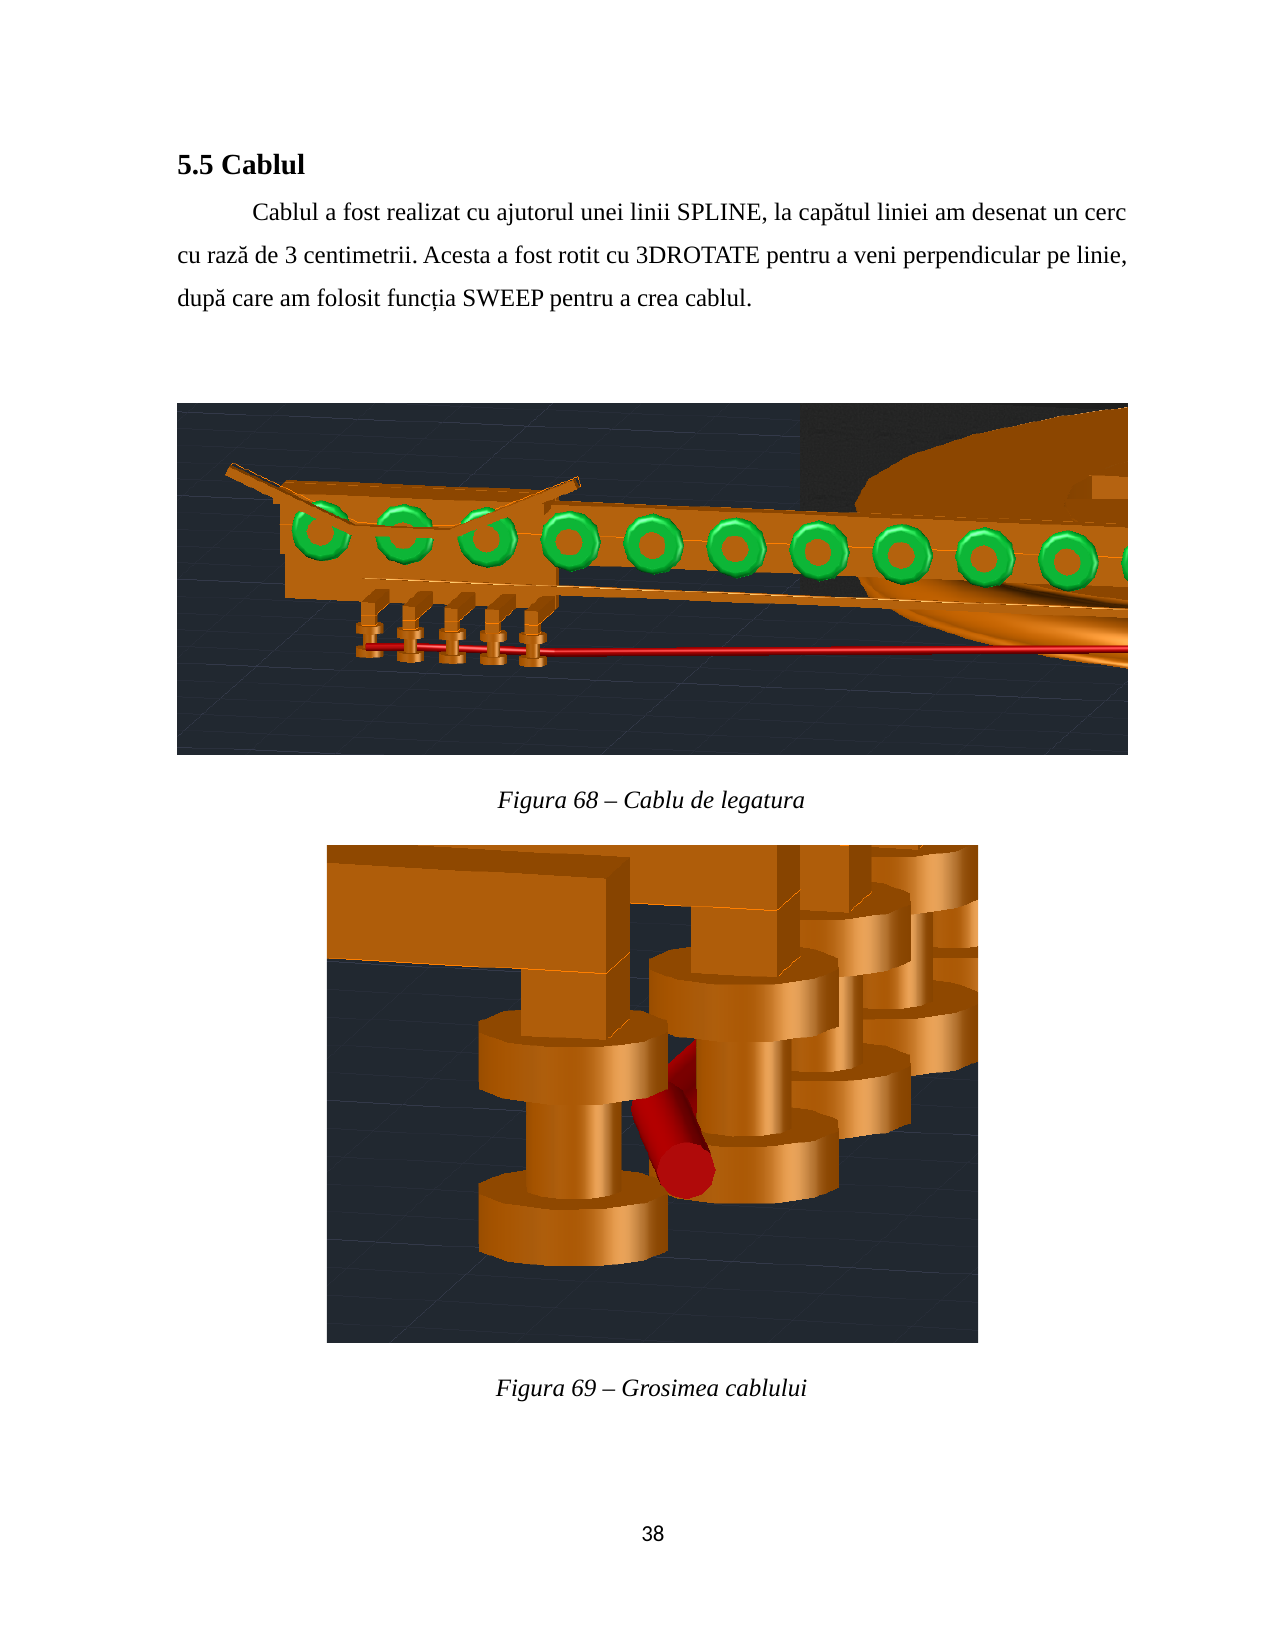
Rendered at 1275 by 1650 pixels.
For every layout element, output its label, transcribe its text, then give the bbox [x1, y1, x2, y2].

text Cablul a fost realizat cu ajutorul unei linii SPLINE, la capătul liniei am desenat un cerc cu rază de 3 centimetrii. Acesta a fost rotit cu 3DROTATE pentru a veni perpendicular pe linie, după care am folosit funcția SWEEP pentru a crea cablul. [177, 269, 1128, 312]
picture [326, 845, 979, 1343]
text Figura 69 – Grosimea cablului [177, 1373, 1128, 1402]
subtitle 5.5 Cablul [177, 147, 1128, 181]
text Figura 68 – Cablu de legatura [177, 785, 1128, 814]
picture [177, 403, 1128, 755]
text Cablul a fost realizat cu ajutorul unei linii SPLINE, la capătul liniei am desenat un cerc cu rază de 3 centimetrii. Acesta a fost rotit cu 3DROTATE pentru a veni perpendicular pe linie, după care am folosit funcția SWEEP pentru a crea cablul. [177, 197, 1128, 240]
